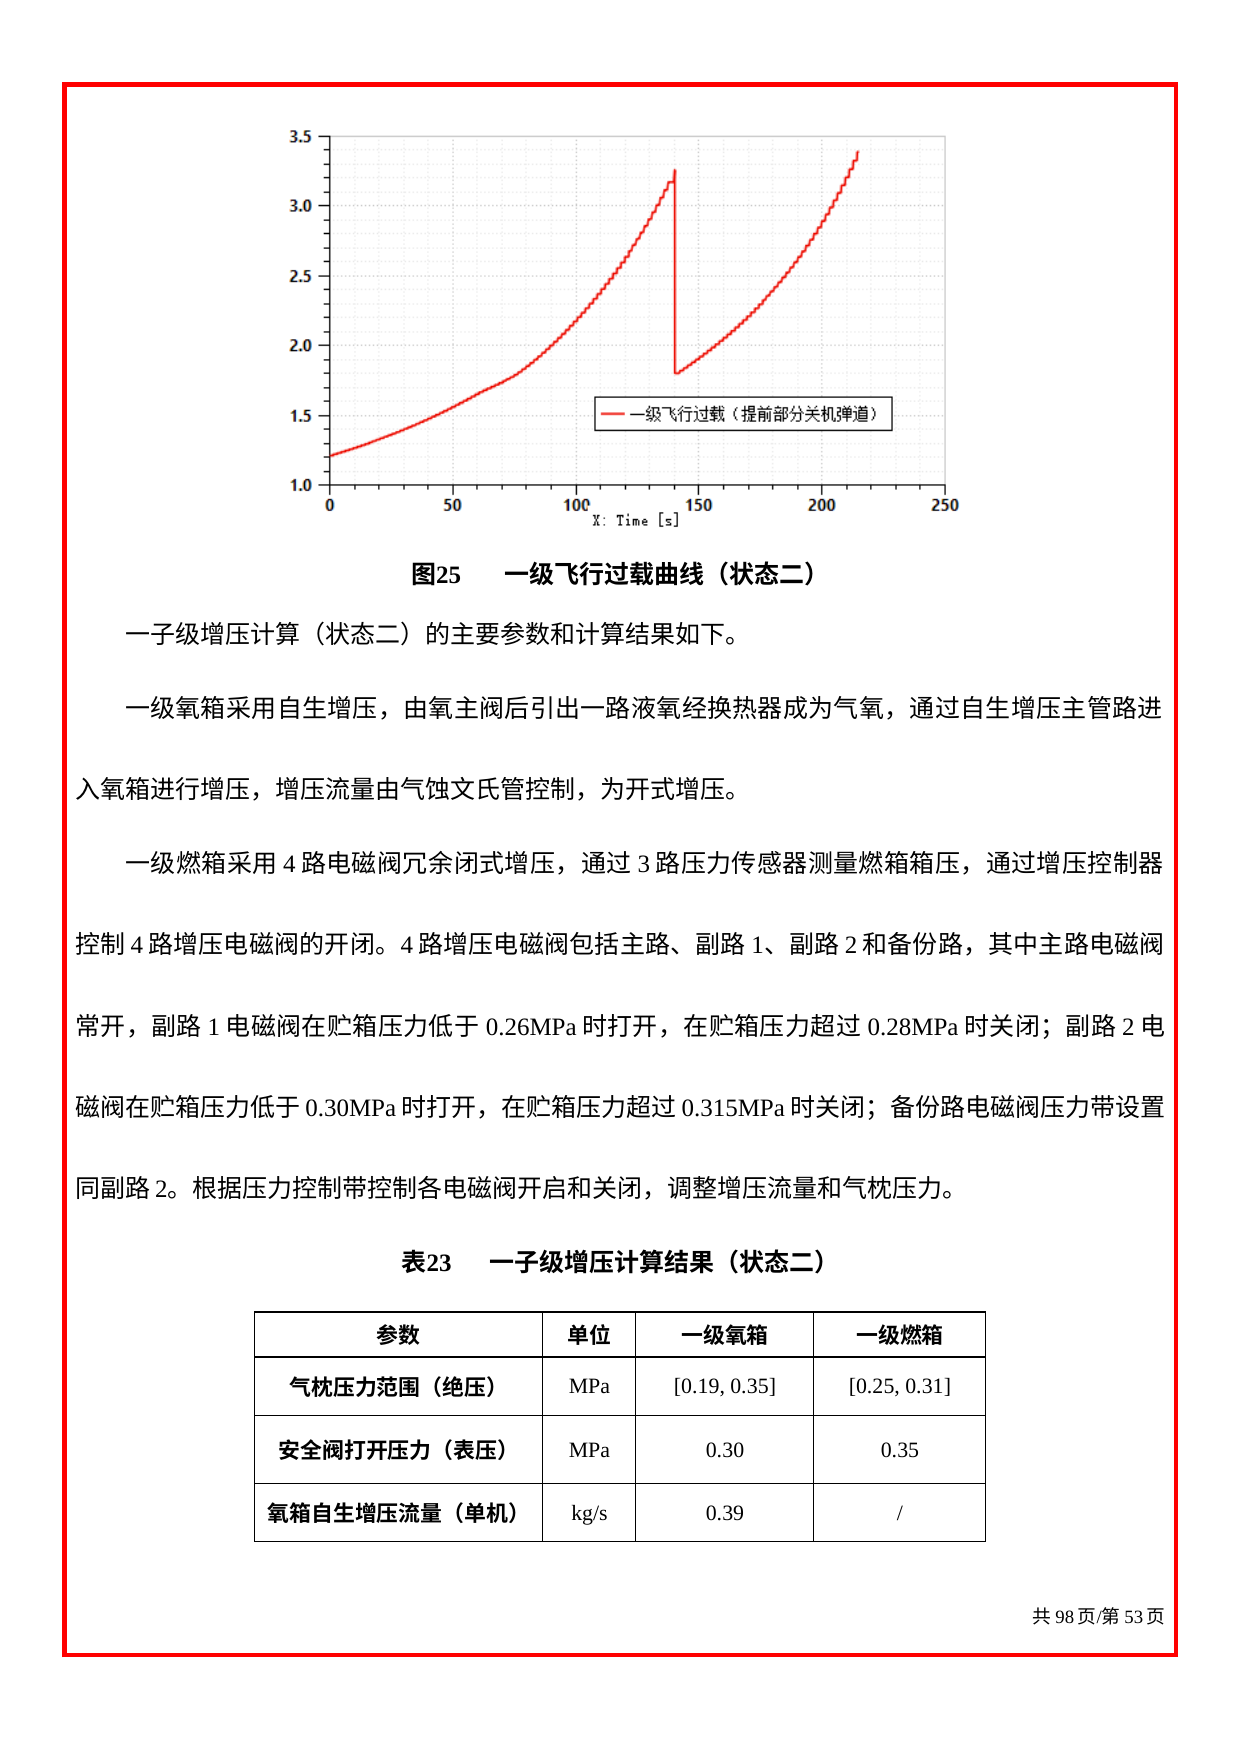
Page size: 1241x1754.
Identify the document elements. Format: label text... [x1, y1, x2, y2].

table_header 一级燃箱 [814, 1313, 985, 1356]
table_cell 0.35 [814, 1416, 985, 1482]
table_cell 0.39 [636, 1484, 813, 1541]
picture [280, 124, 960, 539]
table_cell [0.25, 0.31] [814, 1358, 985, 1415]
table_cell 安全阀打开压力（表压） [255, 1416, 542, 1482]
text 一子级增压计算（状态二）的主要参数和计算结果如下。 [75, 600, 1165, 665]
text 一级氧箱采用自生增压，由氧主阀后引出一路液氧经换热器成为气氧，通过自生增压主管路进入氧箱进行增压，增压流量由气蚀文氏管控制，为开式增压。 [75, 674, 1165, 820]
table_cell kg/s [543, 1484, 635, 1541]
text 一子级增压计算结果（状态二） [75, 1228, 1165, 1293]
table_header 单位 [543, 1313, 635, 1356]
table_cell 气枕压力范围（绝压） [255, 1358, 542, 1415]
table_cell 氧箱自生增压流量（单机） [255, 1484, 542, 1541]
table_cell 0.30 [636, 1416, 813, 1482]
table_cell / [814, 1484, 985, 1541]
table_header 参数 [255, 1313, 542, 1356]
table_cell [0.19, 0.35] [636, 1358, 813, 1415]
text 一级燃箱采用4路电磁阀冗余闭式增压，通过3路压力传感器测量燃箱箱压，通过增压控制器控制4路增压电磁阀的开闭。4路增压电磁阀包括主路、副路1、副路2和备份路，其中主路电磁阀常开，副路1电磁阀在贮箱压力低于0.26MPa时打开，在贮箱压力超过0.28MPa时关闭；副路2电磁阀在贮箱压力低于0.30MPa时打开，在贮箱压力超过0.315MPa时关闭；备份路电磁阀压力带设置同副路2。根据压力控制带控制各电磁阀开启和关闭，调整增压流量和气枕压力。 [75, 829, 1165, 1219]
table_cell MPa [543, 1358, 635, 1415]
table_header 一级氧箱 [636, 1313, 813, 1356]
text 一级飞行过载曲线（状态二） [75, 554, 1165, 591]
table_cell MPa [543, 1416, 635, 1482]
